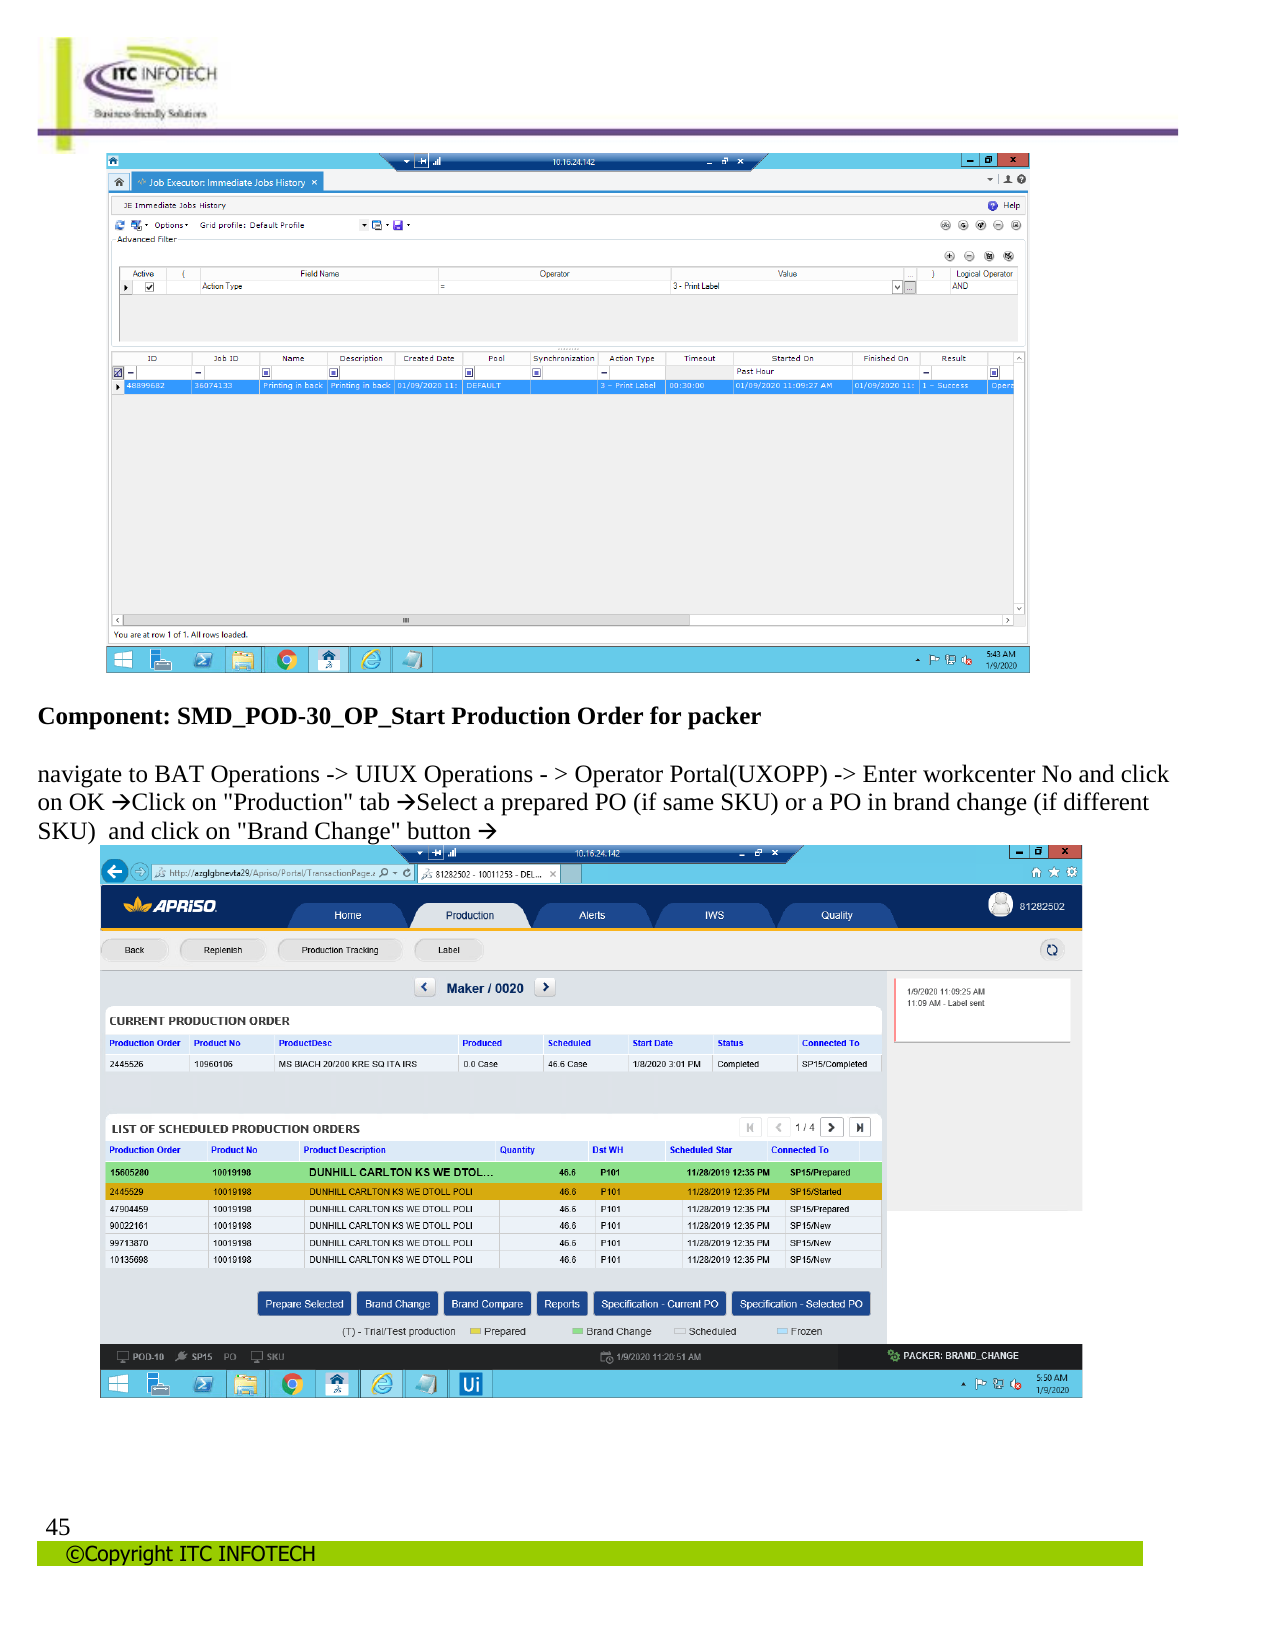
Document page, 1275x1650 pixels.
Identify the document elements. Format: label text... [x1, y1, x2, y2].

text navigate to BAT Operations -> UIUX Operations - > Operator Portal(UXOPP) -> Enter workcenter No and click on OK 🡪Click on "Production" tab 🡪Select a prepared PO (if same SKU) or a PO in brand change (if different SKU) and click on "Brand Change" button 🡪 [37, 759, 1181, 845]
picture [100, 845, 1083, 1398]
picture [37, 37, 1179, 673]
text Component: SMD_POD-30_OP_Start Production Order for packer [37, 701, 1181, 730]
